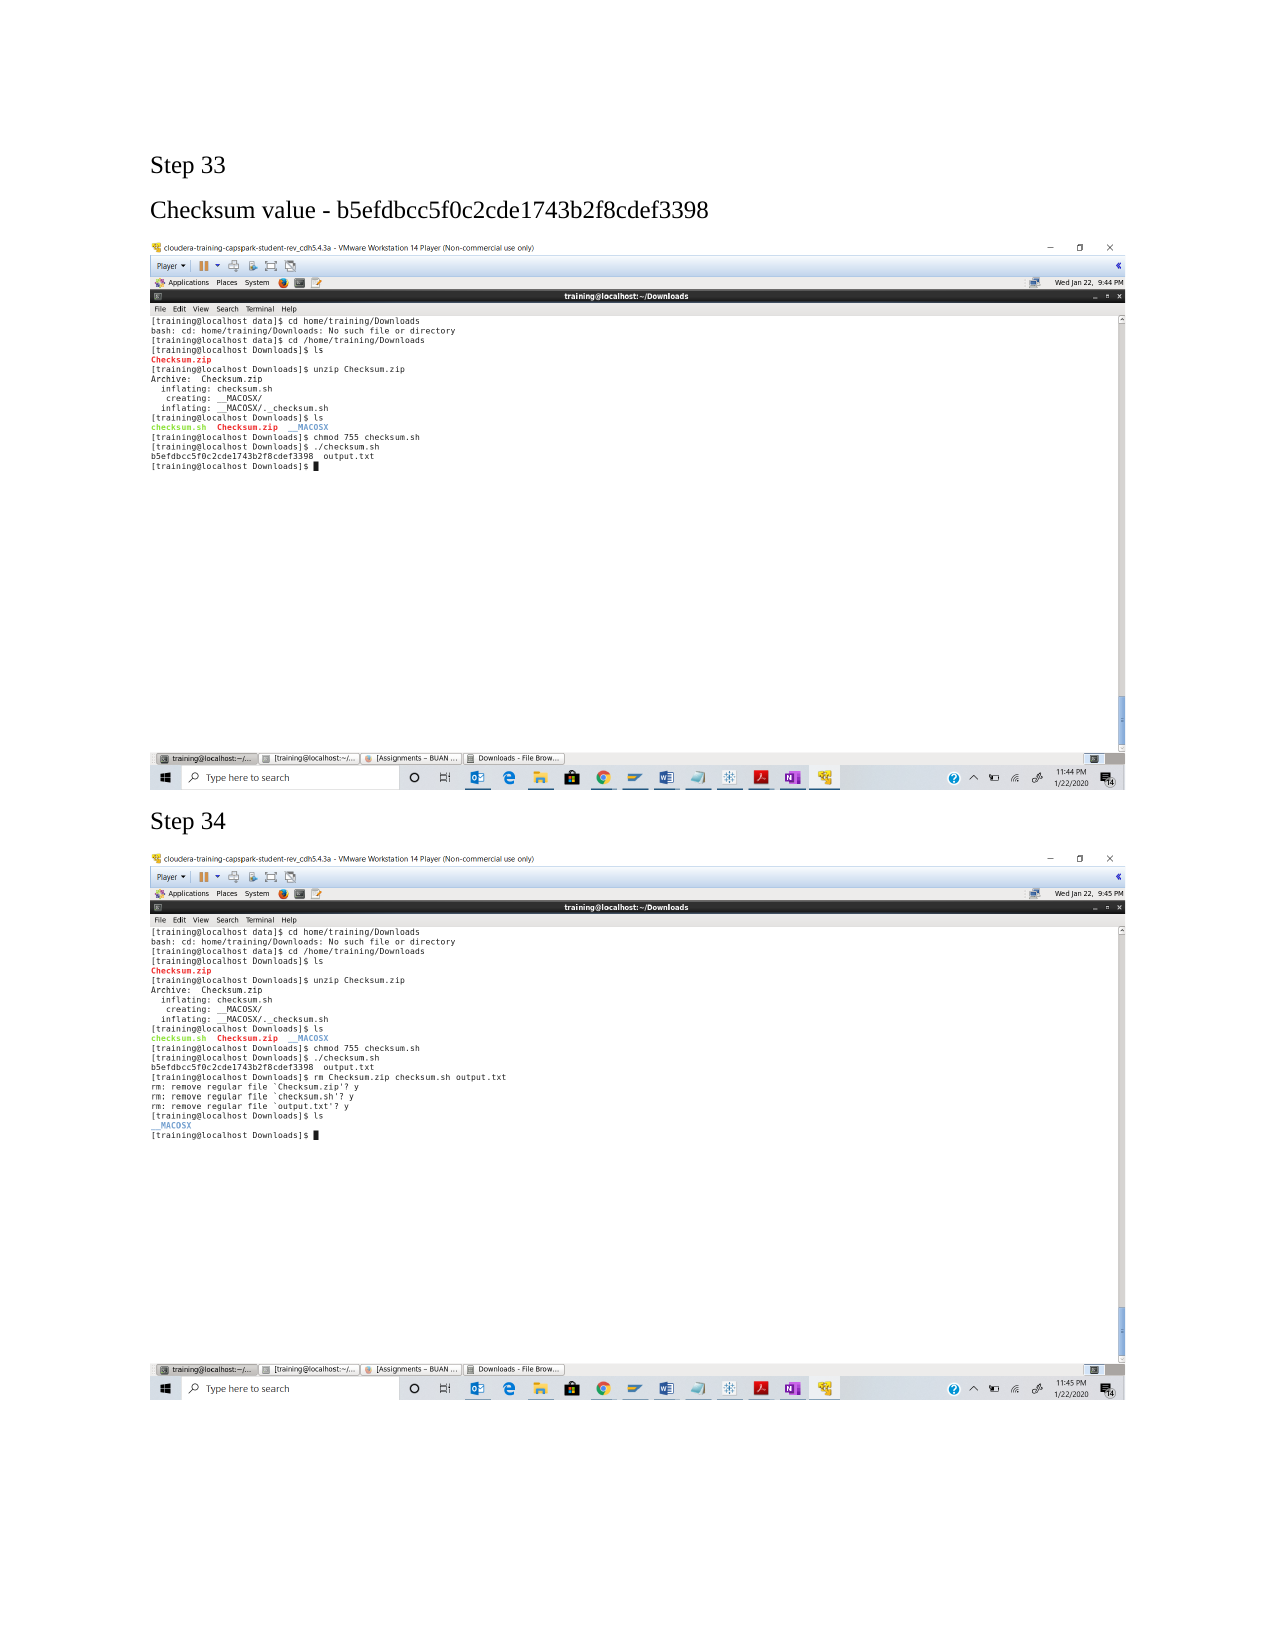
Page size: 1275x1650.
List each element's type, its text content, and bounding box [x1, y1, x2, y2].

picture [150, 851, 1125, 1400]
text Step 34 [150, 806, 1125, 835]
picture [150, 241, 1125, 790]
text Step 33 [150, 150, 1125, 179]
text Checksum value - b5efdbcc5f0c2cde1743b2f8cdef3398 [150, 196, 1125, 224]
